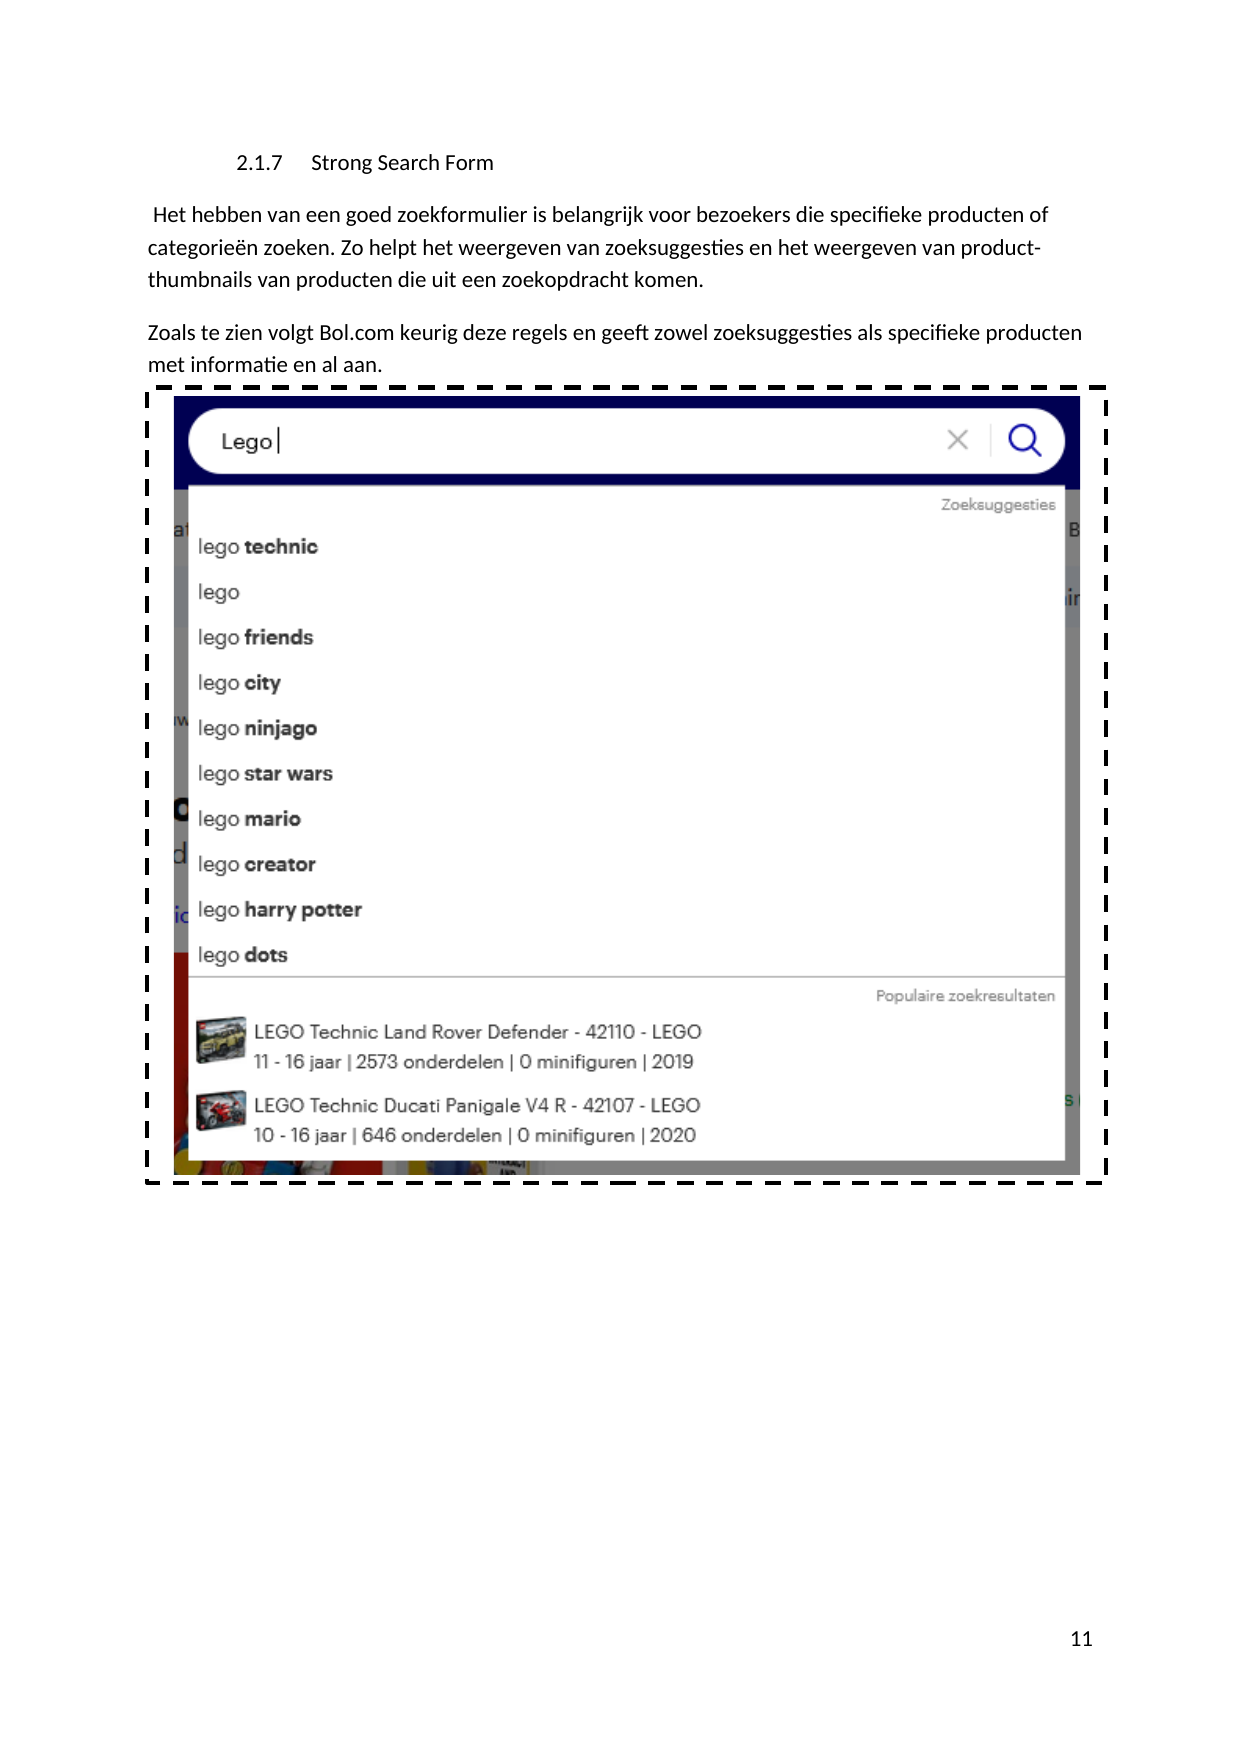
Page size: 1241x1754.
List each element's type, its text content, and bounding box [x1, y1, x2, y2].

subtitle Strong Search Form [236, 148, 1093, 176]
picture [173, 396, 1080, 1175]
text Zoals te zien volgt Bol.com keurig deze regels en geeft zowel zoeksuggesties als specifieke producten met informatie en al aan. [148, 318, 1093, 378]
text Het hebben van een goed zoekformulier is belangrijk voor bezoekers die specifieke producten of categorieën zoeken. Zo helpt het weergeven van zoeksuggesties en het weergeven van product-thumbnails van producten die uit een zoekopdracht komen. [148, 201, 1093, 293]
